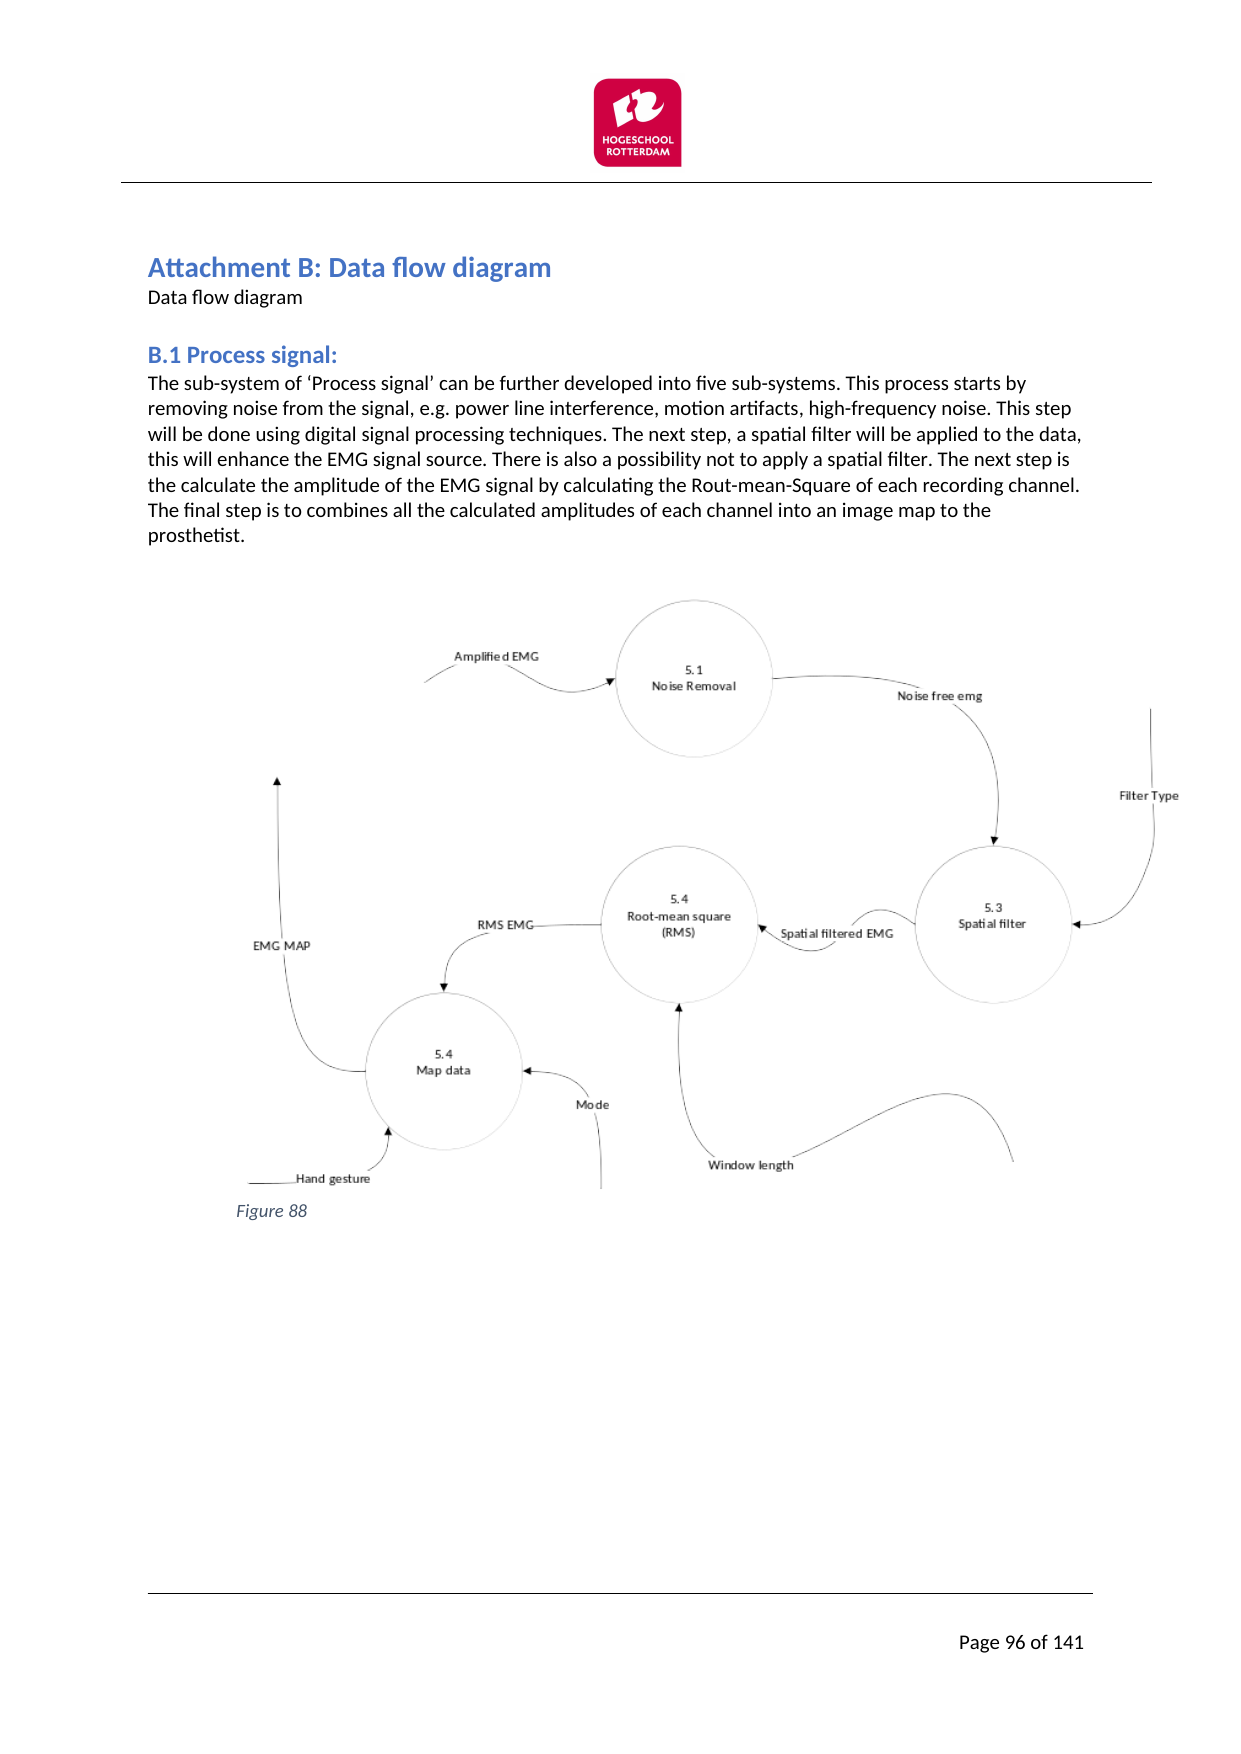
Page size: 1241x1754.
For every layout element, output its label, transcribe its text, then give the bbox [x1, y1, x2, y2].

picture [590, 73, 685, 173]
text Data flow diagram [148, 284, 1093, 310]
subtitle Attachment B: Data flow diagram [148, 249, 1093, 284]
text Figure 88 [236, 1199, 1093, 1222]
text The sub-system of ‘Process signal’ can be further developed into five sub-systems. This process starts by removing noise from the signal, e.g. power line interference, motion artifacts, high-frequency noise. This step will be done using digital signal processing techniques. The next step, a spatial filter will be applied to the data, this will enhance the EMG signal source. There is also a possibility not to apply a spatial filter. The next step is the calculate the amplitude of the EMG signal by calculating the Rout-mean-Square of each recording channel. The final step is to combines all the calculated amplitudes of each channel into an image map to the prosthetist. [148, 370, 1093, 548]
subtitle B.1 Process signal: [148, 339, 1093, 370]
